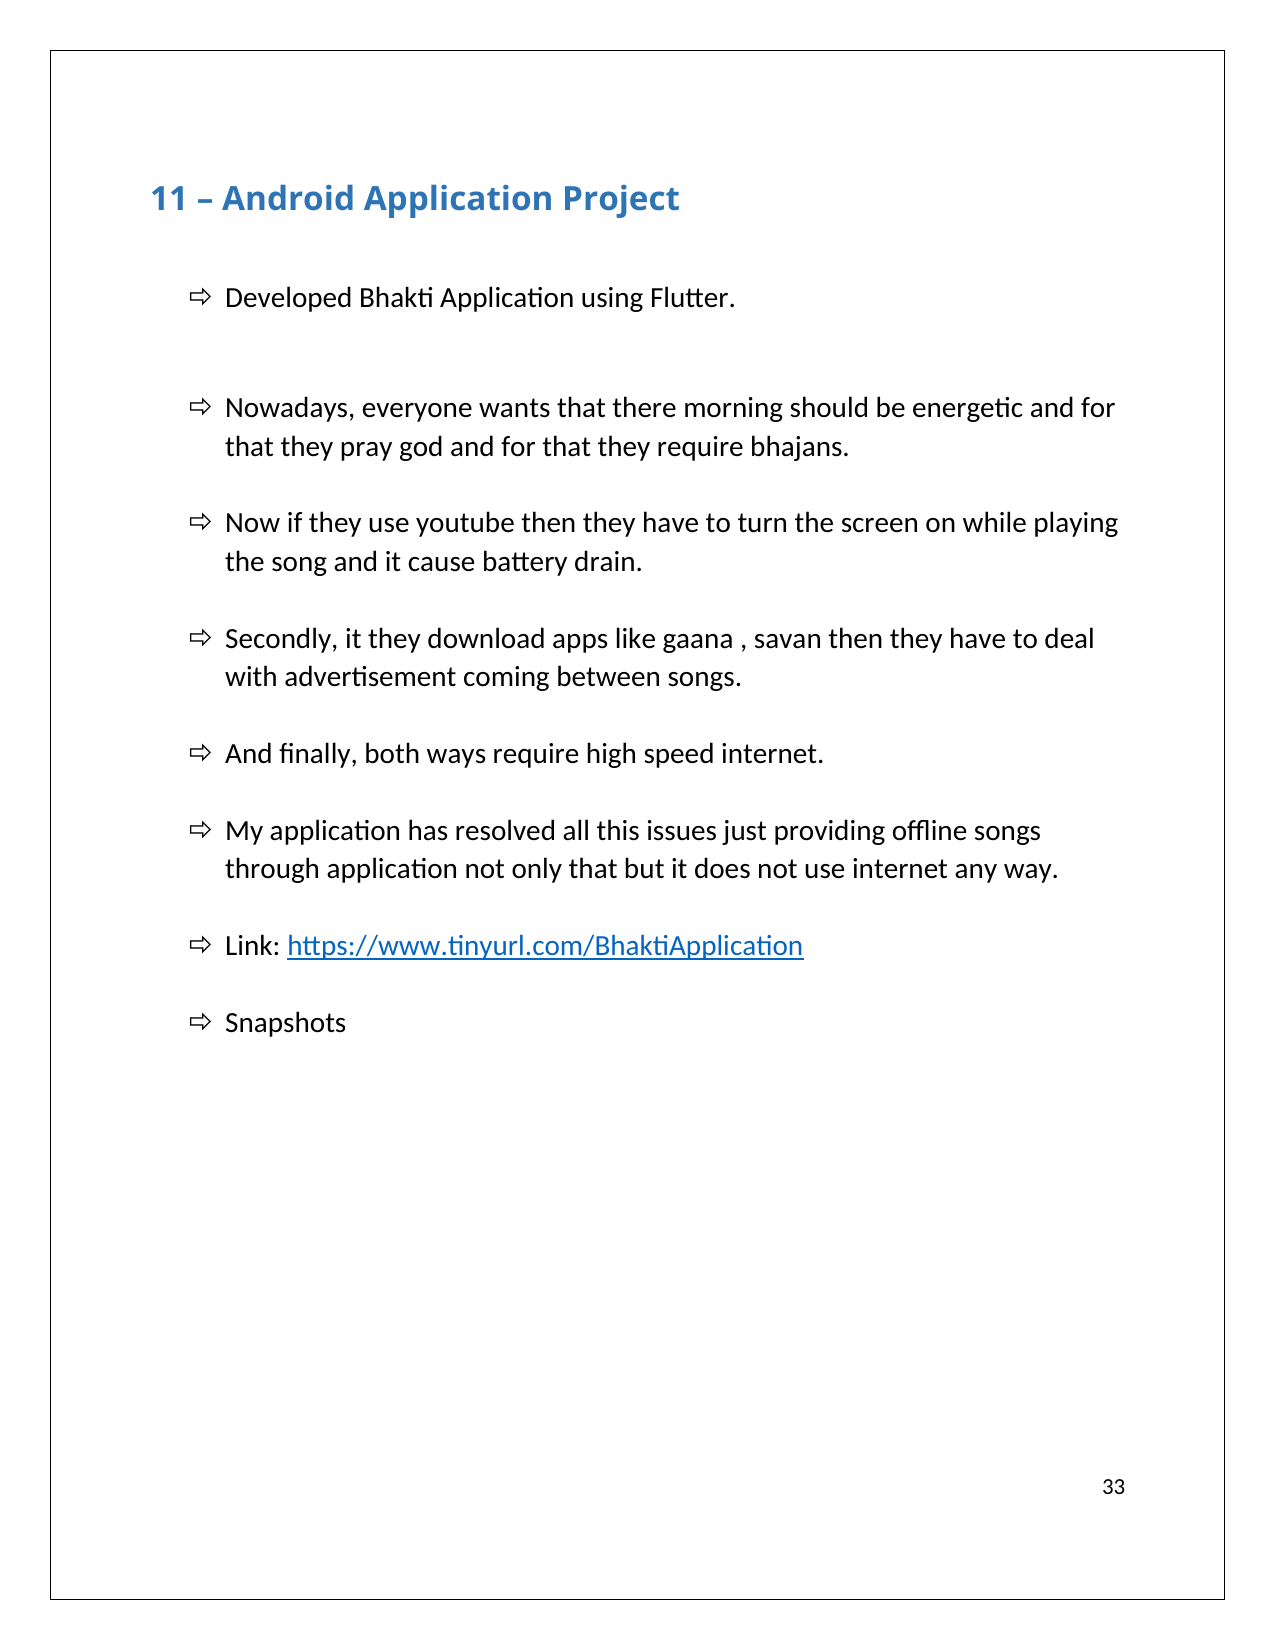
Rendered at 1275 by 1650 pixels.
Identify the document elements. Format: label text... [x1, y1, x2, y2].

subtitle 11 – Android Application Project [150, 175, 1125, 220]
list Snapshots [187, 1004, 1125, 1040]
list Secondly, it they download apps like gaana , savan then they have to deal with advertisement coming between songs. [187, 620, 1125, 694]
list Link: https://www.tinyurl.com/BhaktiApplication [187, 927, 1125, 963]
list Nowadays, everyone wants that there morning should be energetic and for that they pray god and for that they require bhajans. [187, 389, 1125, 463]
list Now if they use youtube then they have to turn the screen on while playing the song and it cause battery drain. [187, 504, 1125, 579]
list Developed Bhakti Application using Flutter. [187, 279, 1125, 315]
list My application has resolved all this issues just providing offline songs through application not only that but it does not use internet any way. [187, 812, 1125, 886]
list And finally, both ways require high speed internet. [187, 735, 1125, 771]
